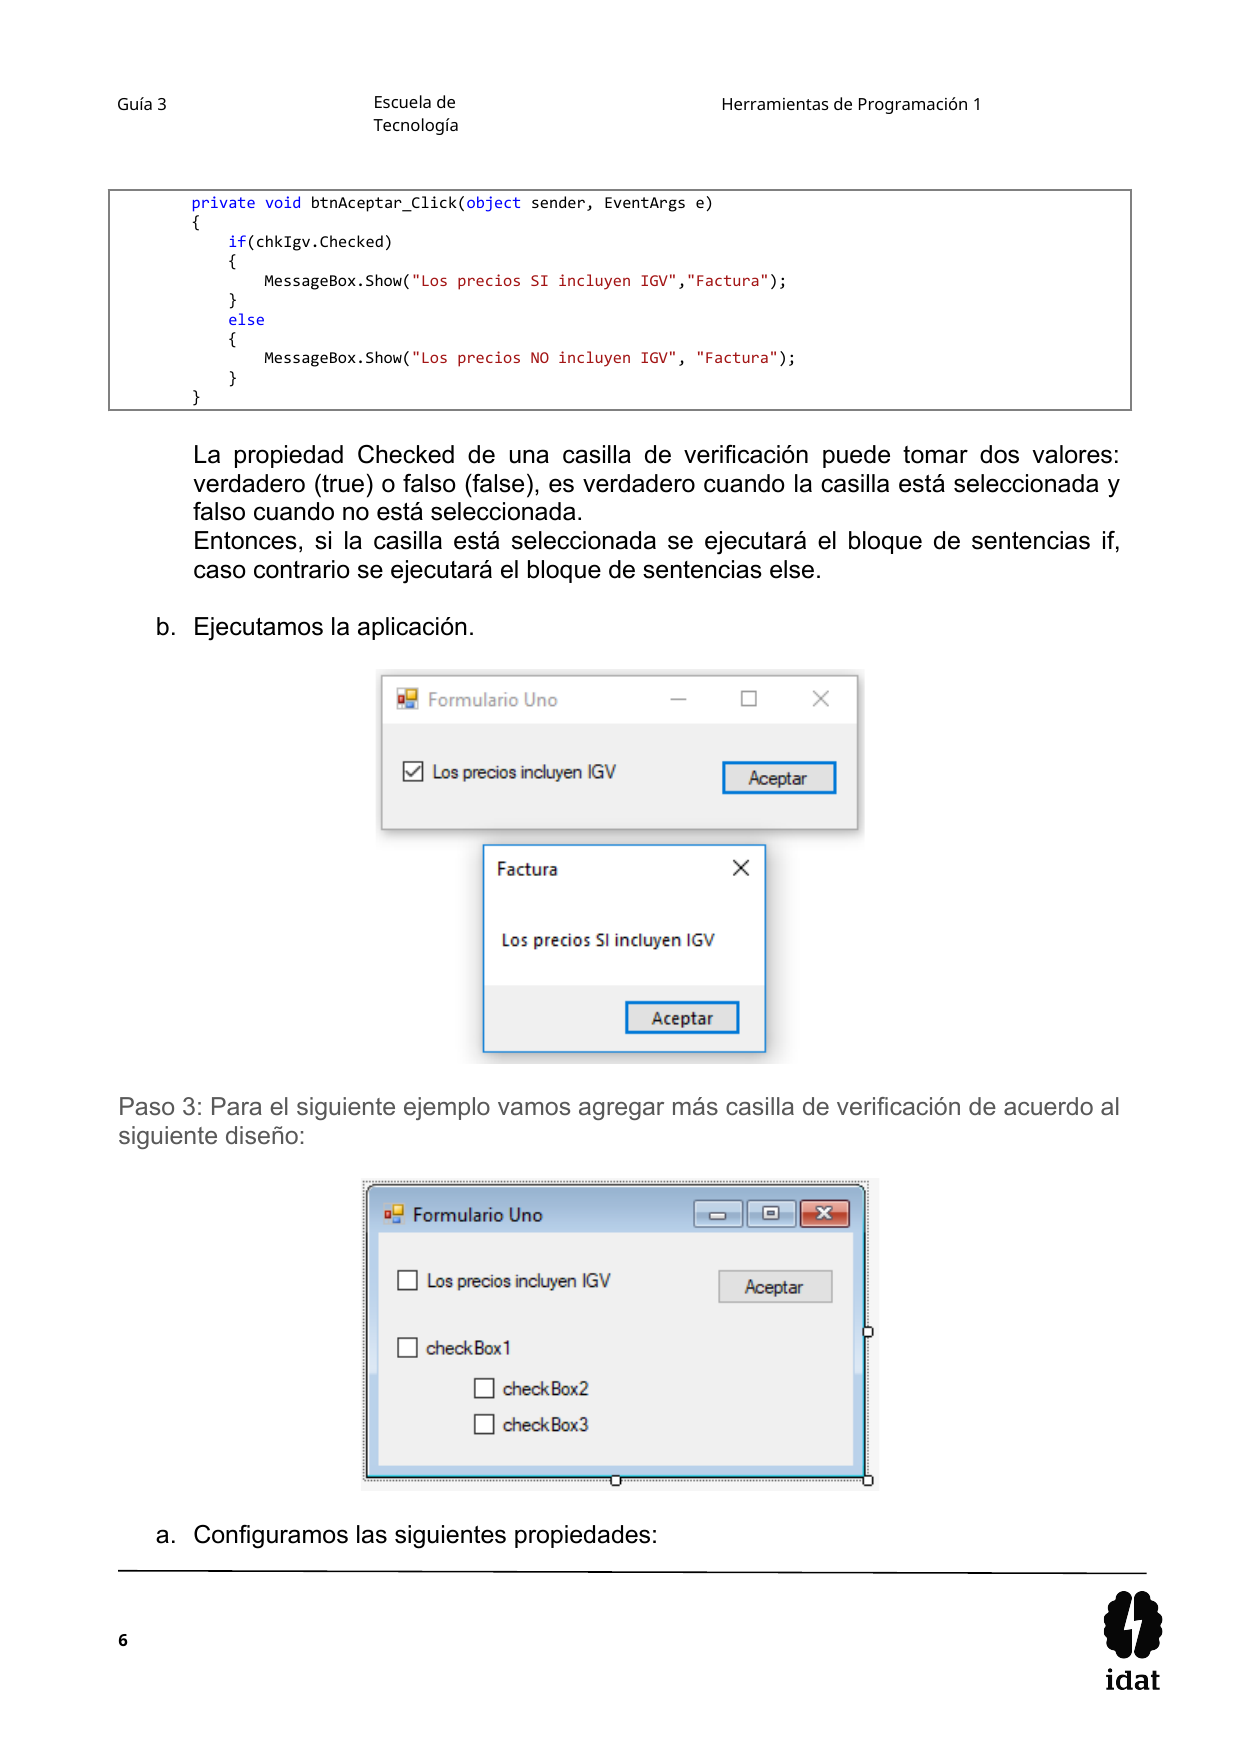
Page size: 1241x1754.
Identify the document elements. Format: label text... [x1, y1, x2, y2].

list Ejecutamos la aplicación. [156, 612, 1122, 641]
text { [118, 251, 1122, 271]
text private void btnAceptar_Click(object sender, EventArgs e) [110, 191, 1130, 212]
list La propiedad Checked de una casilla de verificación puede tomar dos valores: verdadero (true) o falso (false), es verdadero cuando la casilla está seleccionada y falso cuando no está seleccionada. [193, 440, 1122, 526]
picture [375, 669, 865, 1064]
list Configuramos las siguientes propiedades: [156, 1520, 1122, 1548]
text } [118, 290, 1122, 310]
text if(chkIgv.Checked) [118, 232, 1122, 251]
text MessageBox.Show("Los precios NO incluyen IGV", "Factura"); [118, 349, 1122, 368]
picture [1103, 1591, 1163, 1690]
text Paso 3: Para el siguiente ejemplo vamos agregar más casilla de verificación de acuerdo al siguiente diseño: [118, 1092, 1122, 1150]
text { [118, 212, 1122, 232]
picture [360, 1178, 880, 1491]
text MessageBox.Show("Los precios SI incluyen IGV","Factura"); [118, 271, 1122, 290]
text else [118, 310, 1122, 329]
text } [110, 383, 1130, 409]
list Entonces, si la casilla está seleccionada se ejecutará el bloque de sentencias if, caso contrario se ejecutará el bloque de sentencias else. [193, 526, 1122, 583]
text { [118, 329, 1122, 349]
text } [118, 368, 1122, 383]
